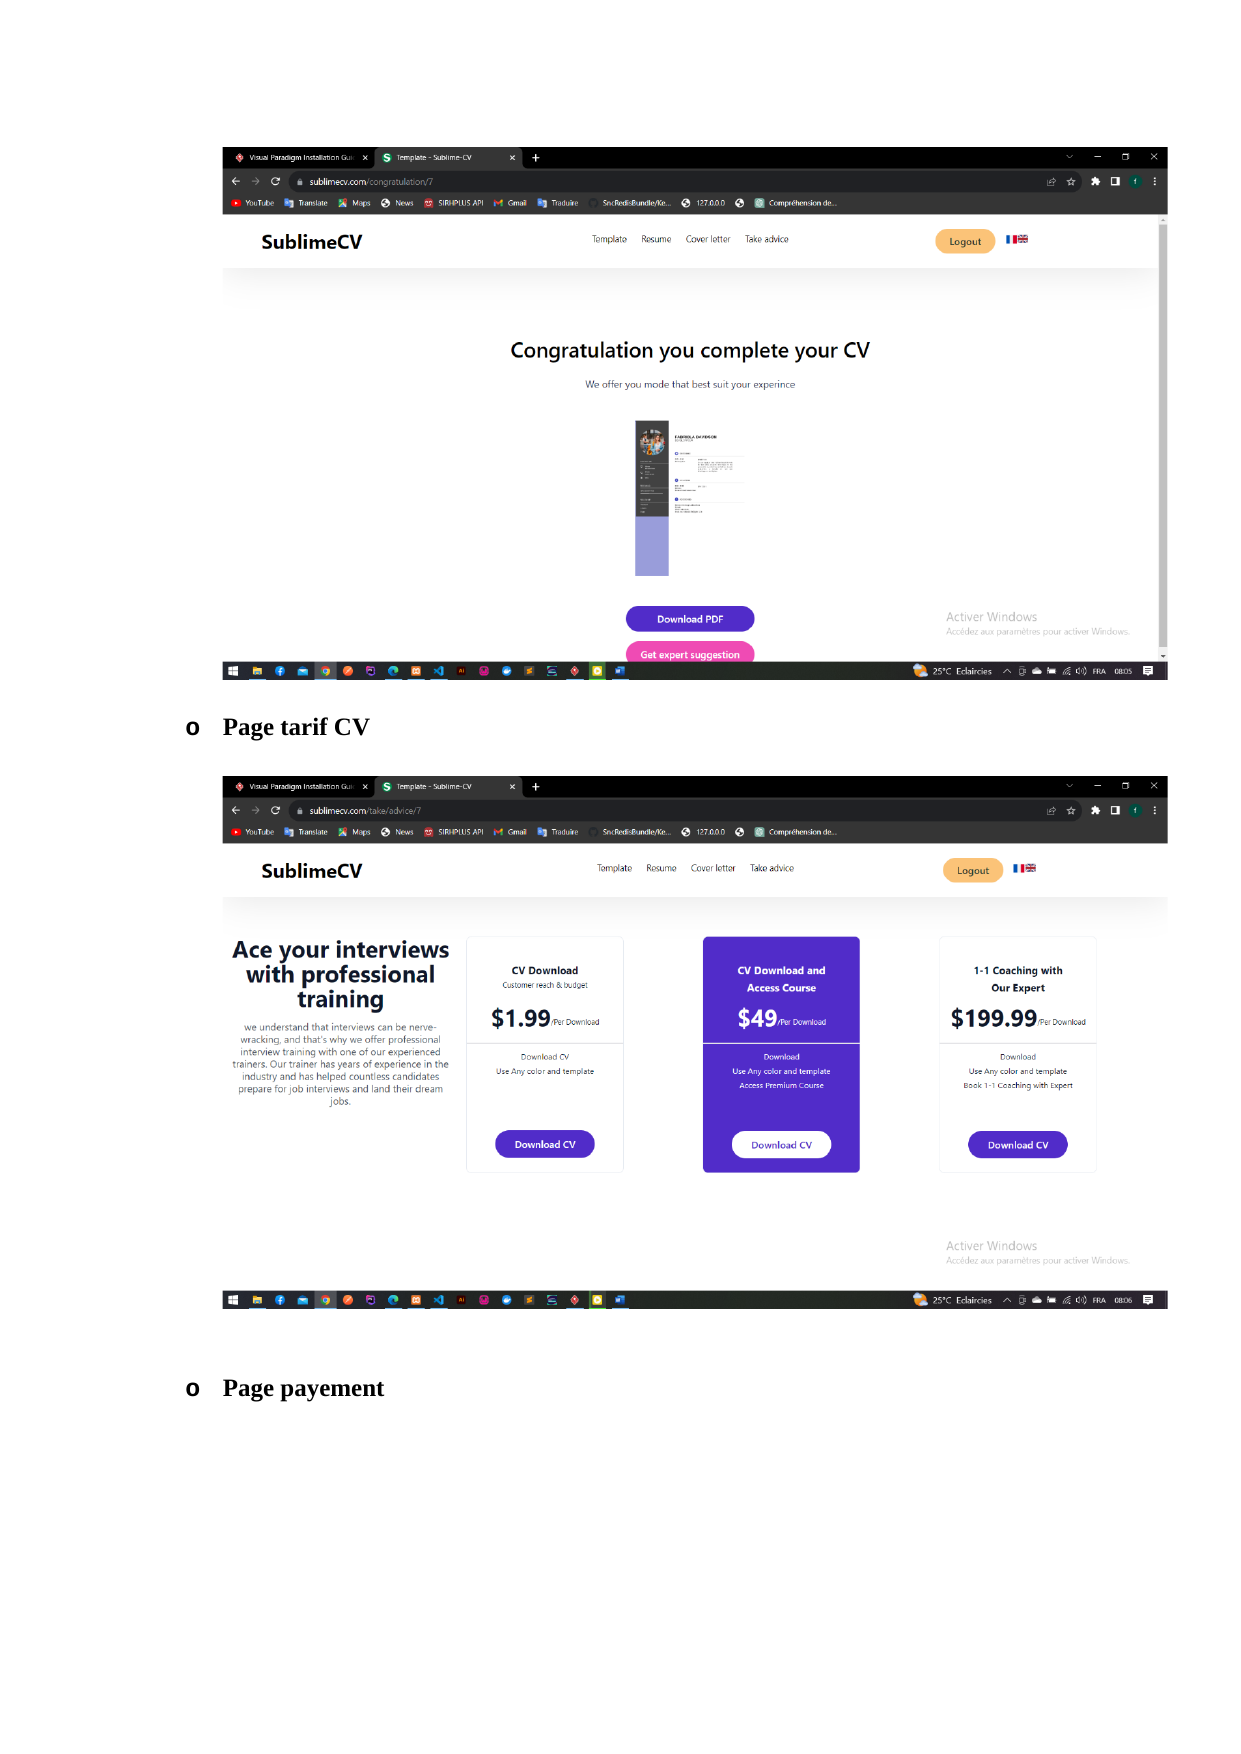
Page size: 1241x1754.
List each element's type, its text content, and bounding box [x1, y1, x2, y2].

picture [222, 776, 1168, 1309]
list Page tarif CV [185, 712, 1093, 743]
picture [222, 147, 1168, 680]
list Page payement [185, 1373, 1093, 1403]
